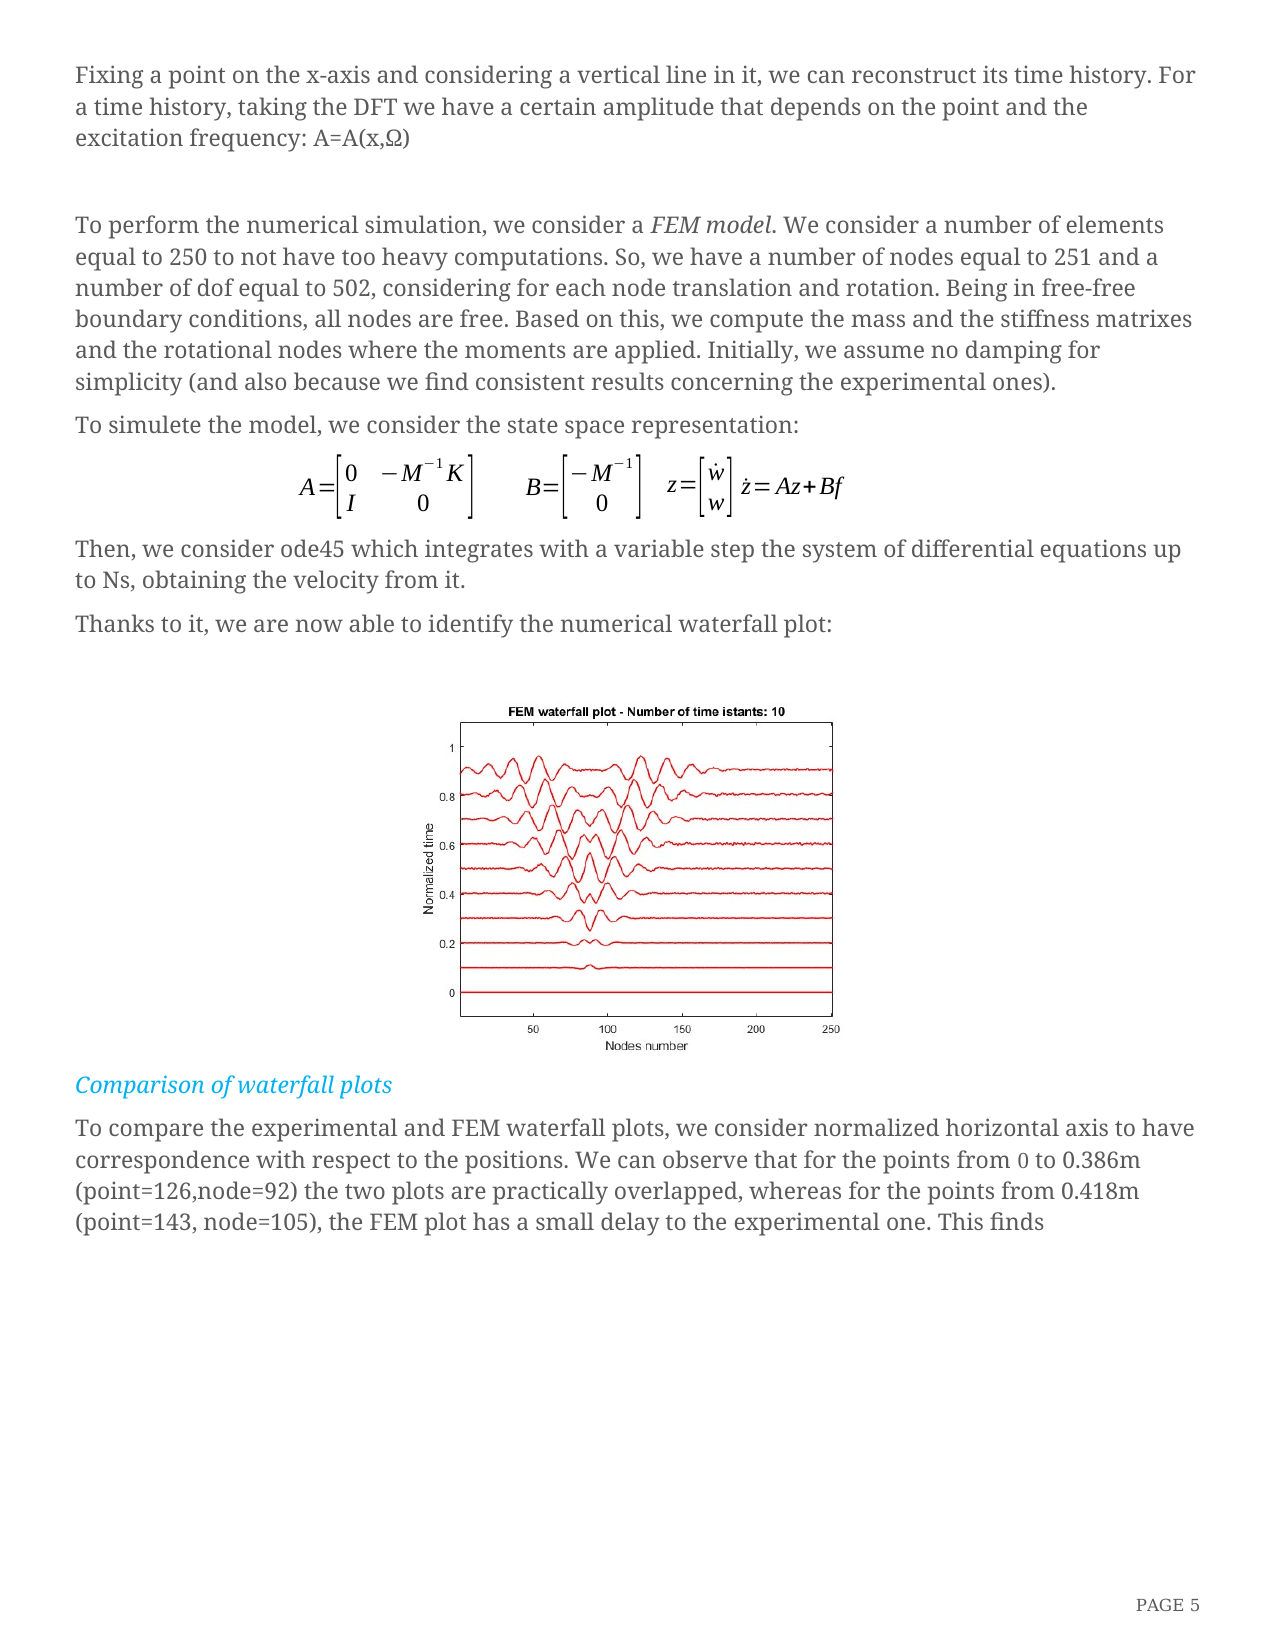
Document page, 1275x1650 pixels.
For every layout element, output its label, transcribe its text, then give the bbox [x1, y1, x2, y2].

text To simulete the model, we consider the state space representation: [75, 409, 1200, 440]
text Comparison of waterfall plots [75, 1068, 1200, 1100]
picture [397, 695, 878, 1056]
text Then, we consider ode45 which integrates with a variable step the system of differential equations up to Ns, obtaining the velocity from it. [75, 533, 1200, 596]
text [75, 1112, 1200, 1237]
text To perform the numerical simulation, we consider a FEM model. We consider a number of elements equal to 250 to not have too heavy computations. So, we have a number of nodes equal to 251 and a number of dof equal to 502, considering for each node translation and rotation. Being in free-free boundary conditions, all nodes are free. Based on this, we compute the mass and the stiffness matrixes and the rotational nodes where the moments are applied. Initially, we assume no damping for simplicity (and also because we find consistent results concerning the experimental ones). [75, 209, 1200, 397]
text Fixing a point on the x-axis and considering a vertical line in it, we can reconstruct its time history. For a time history, taking the DFT we have a certain amplitude that depends on the point and the excitation frequency: A=A(x,Ω) [75, 59, 1200, 153]
text Thanks to it, we are now able to identify the numerical waterfall plot: [75, 608, 1200, 639]
